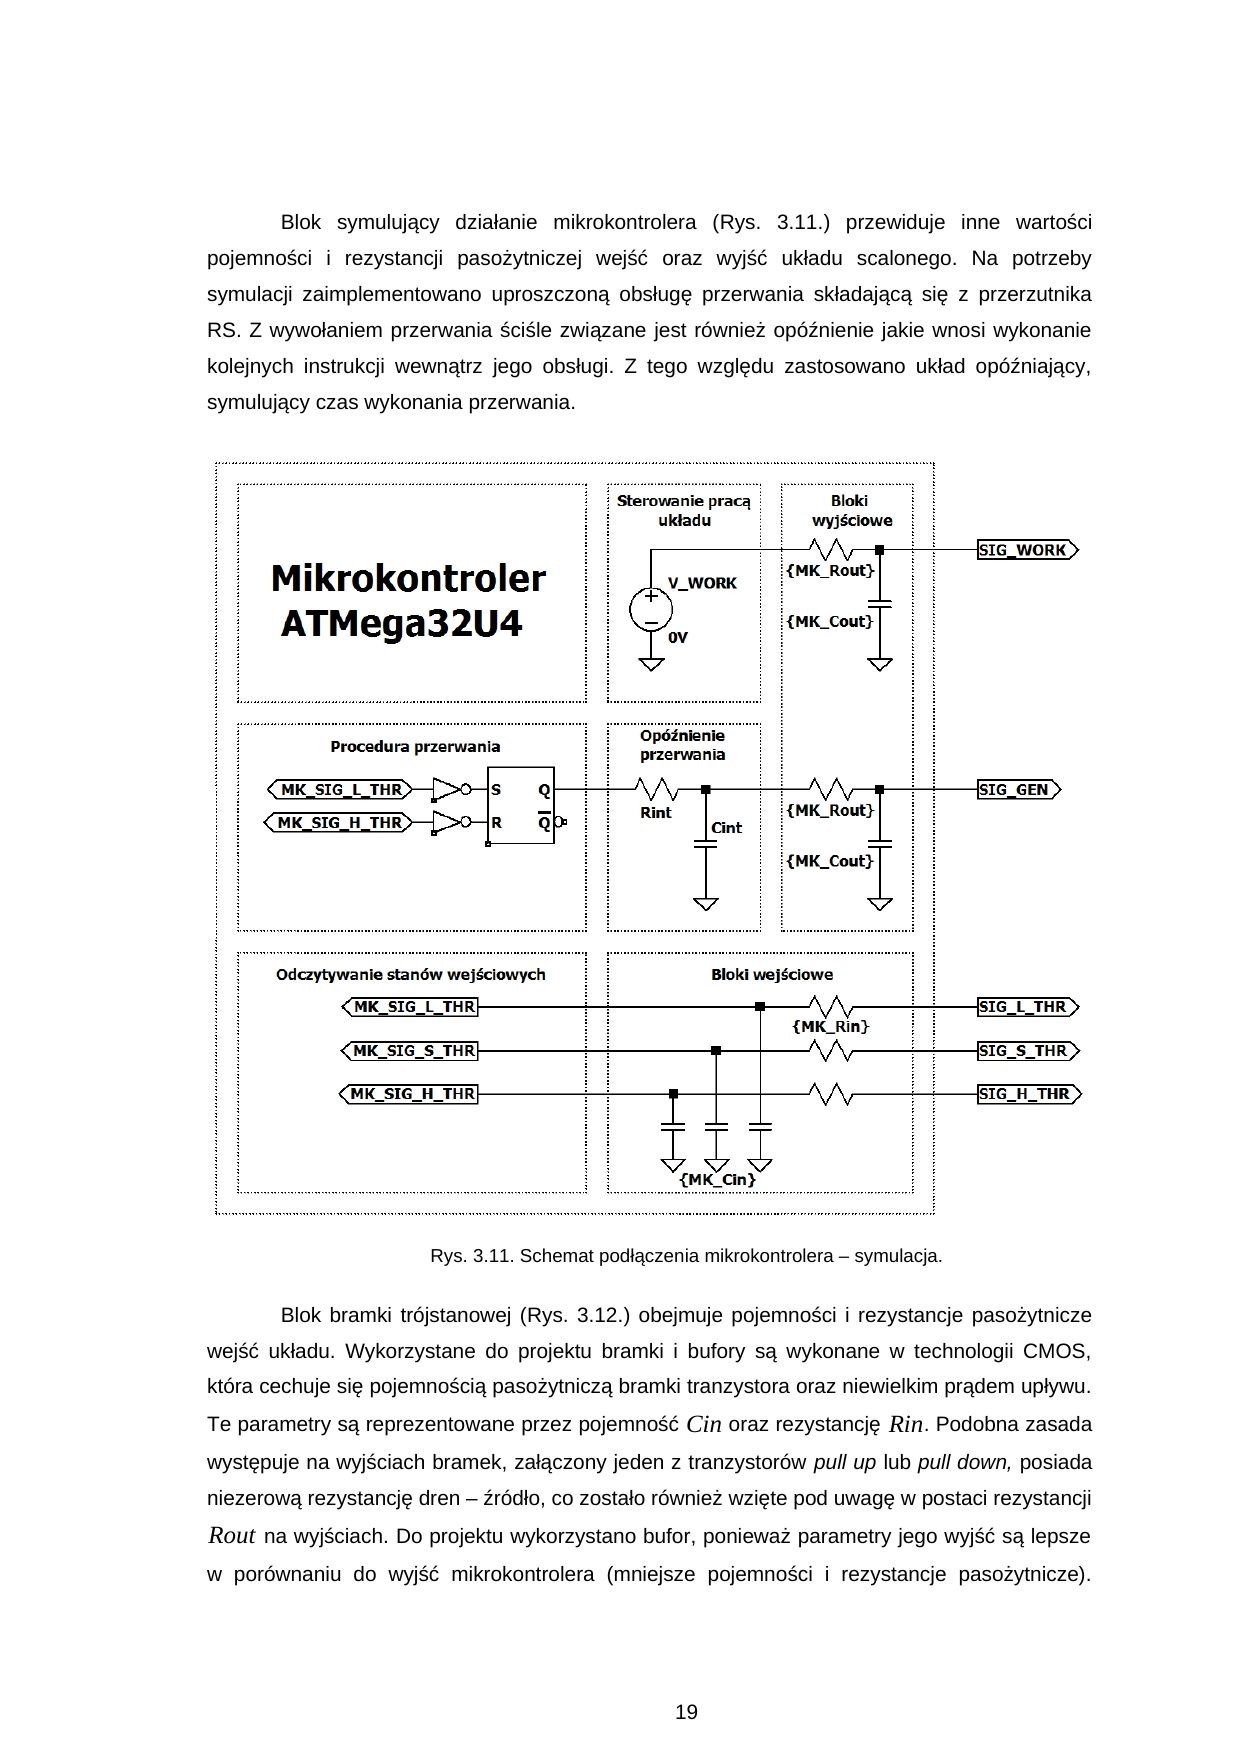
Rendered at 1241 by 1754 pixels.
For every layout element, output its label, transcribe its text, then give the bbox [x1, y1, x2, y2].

picture [207, 450, 1092, 1221]
